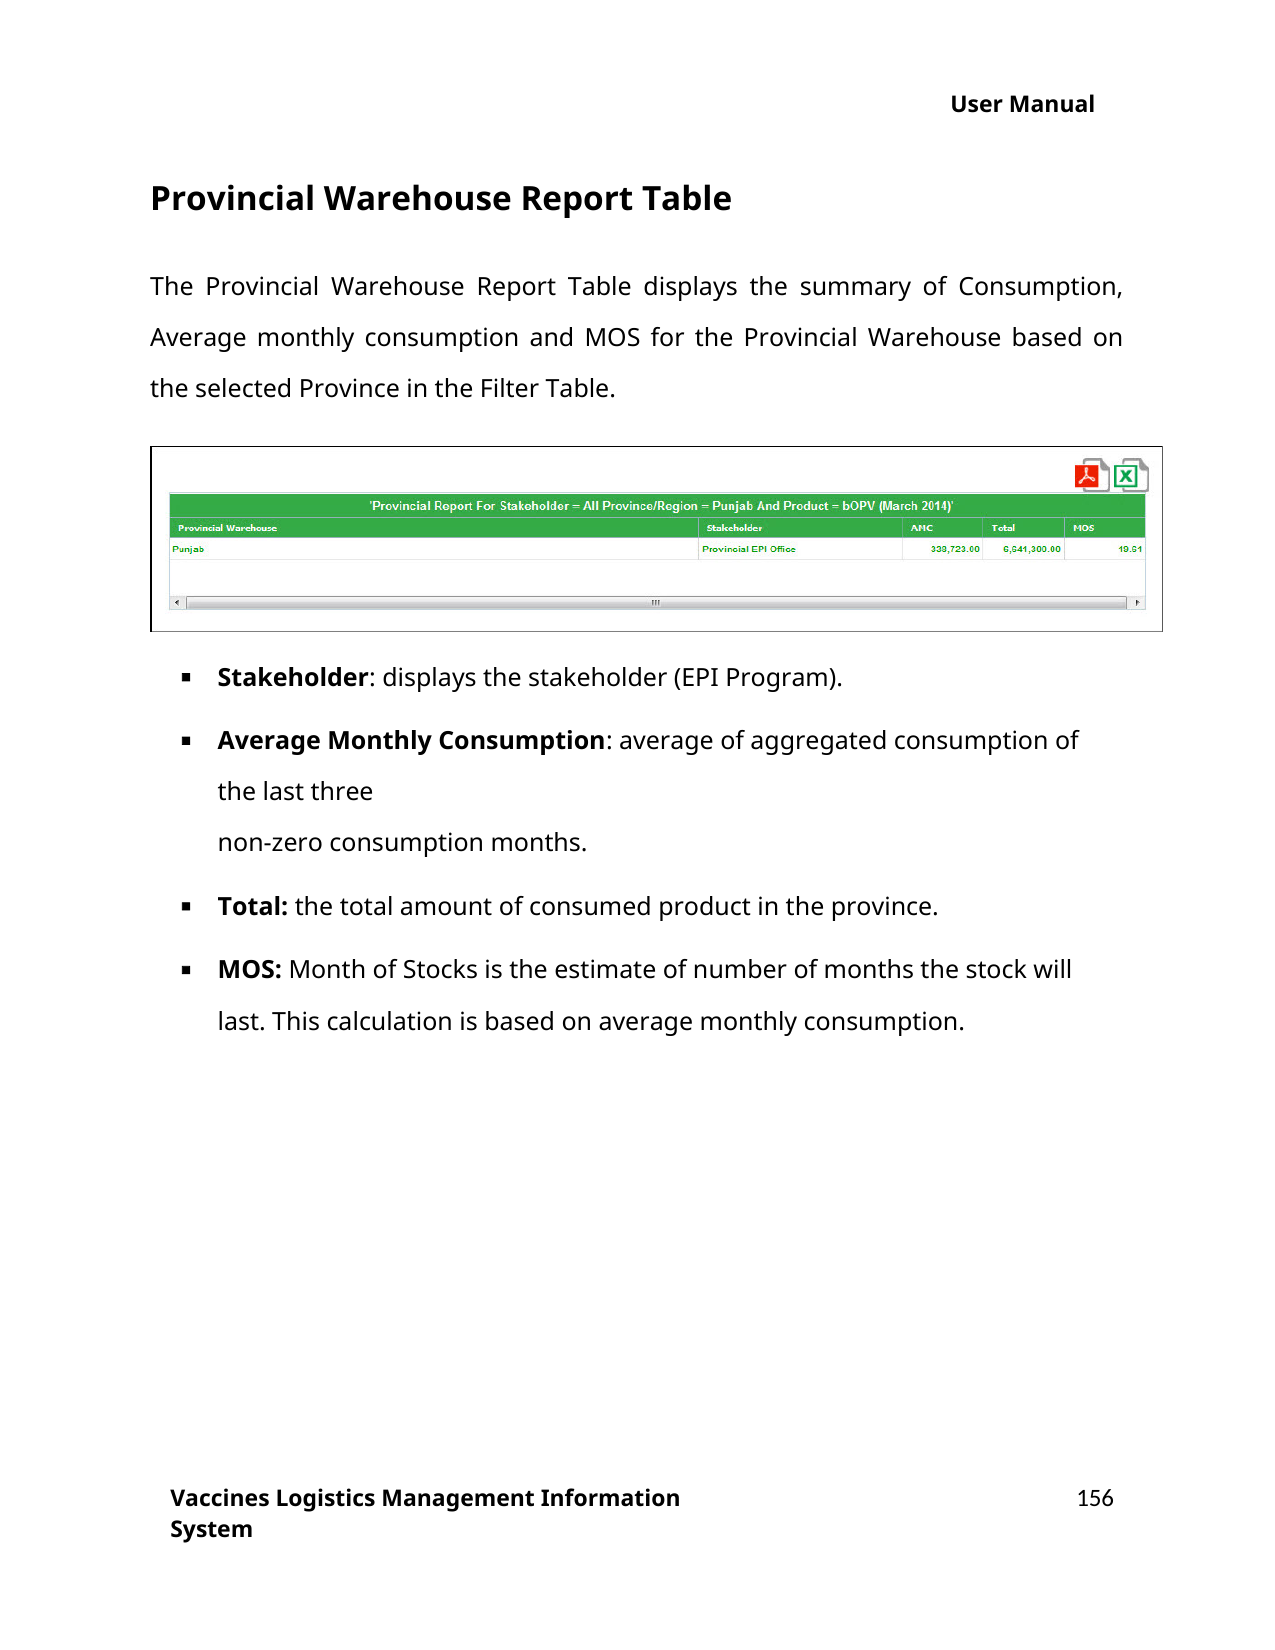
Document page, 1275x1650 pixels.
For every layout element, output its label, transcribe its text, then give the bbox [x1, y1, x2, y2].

text Provincial Warehouse Report Table [150, 175, 1125, 220]
picture [150, 446, 1163, 632]
list Average Monthly Consumption: average of aggregated consumption of the last three non-zero consumption months. [180, 723, 1095, 859]
list MOS: Month of Stocks is the estimate of number of months the stock will last. This calculation is based on average monthly consumption. [180, 952, 1095, 1037]
list Stakeholder: displays the stakeholder (EPI Program). [180, 659, 1095, 693]
list Total: the total amount of consumed product in the province. [180, 888, 1095, 923]
text The Provincial Warehouse Report Table displays the summary of Consumption, Average monthly consumption and MOS for the Provincial Warehouse based on the selected Province in the Filter Table. [150, 268, 1125, 404]
